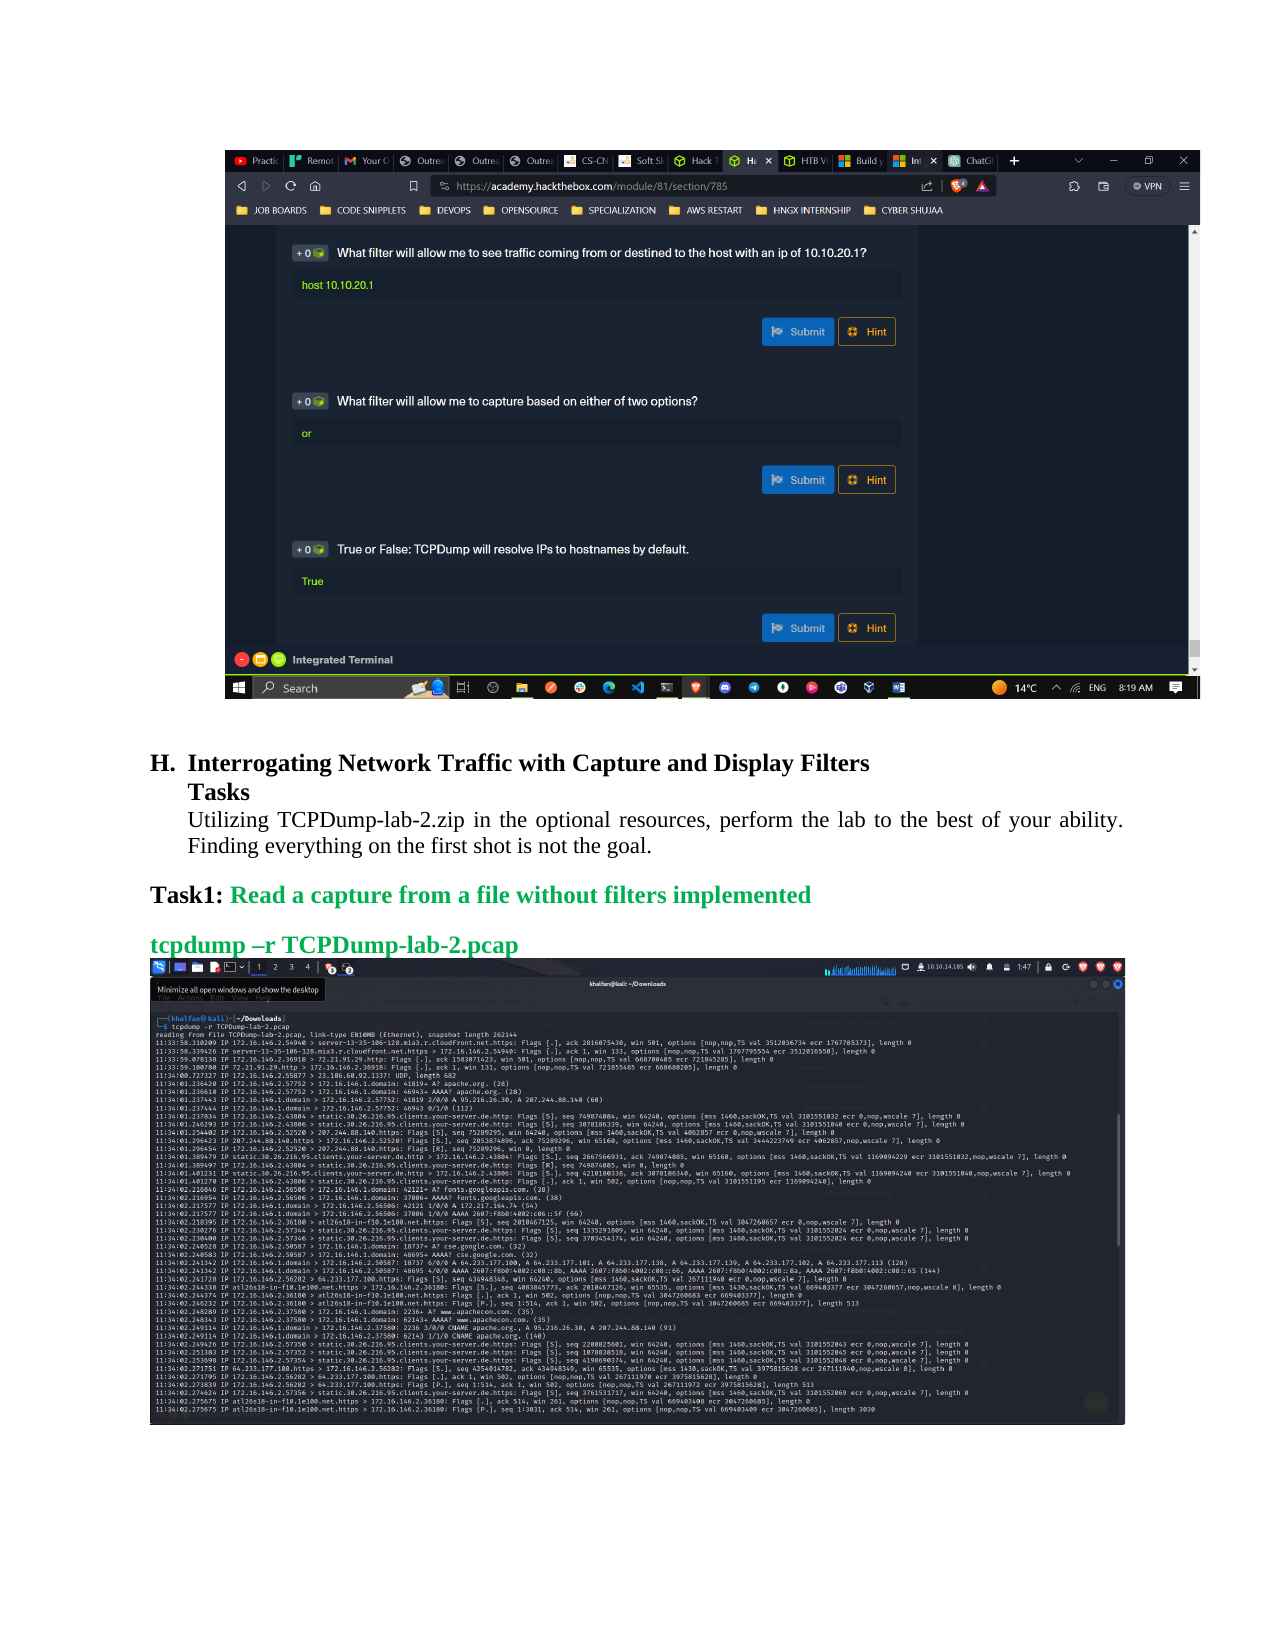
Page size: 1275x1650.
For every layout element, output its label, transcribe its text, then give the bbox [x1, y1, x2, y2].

list Interrogating Network Traffic with Capture and Display Filters [150, 748, 1125, 777]
picture [225, 150, 1200, 699]
text Task1: Read a capture from a file without filters implemented [150, 859, 1125, 909]
list Utilizing TCPDump-lab-2.zip in the optional resources, perform the lab to the best of your ability. Finding everything on the first shot is not the goal. [187, 806, 1125, 859]
list Tasks [187, 777, 1125, 806]
picture [150, 958, 1125, 1425]
text tcpdump –r TCPDump-lab-2.pcap [150, 909, 1125, 958]
